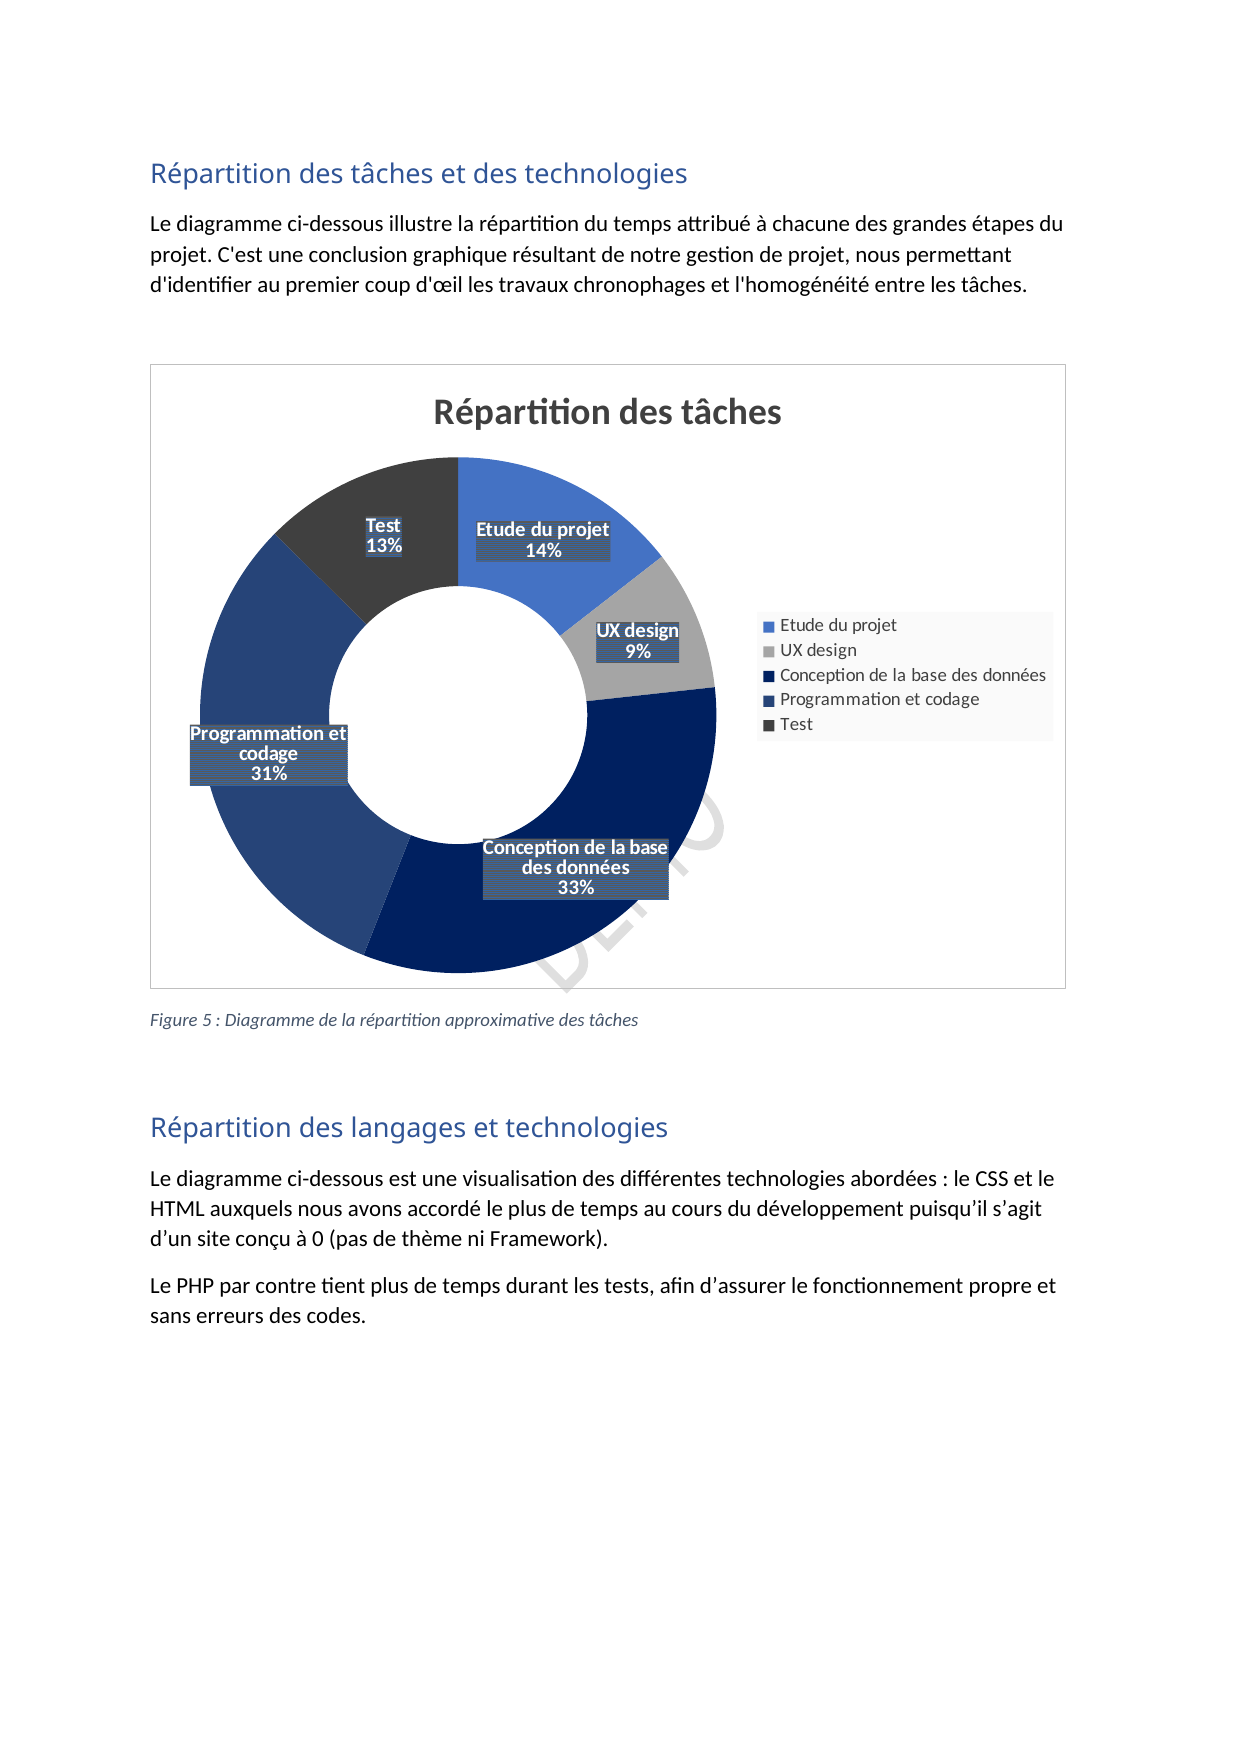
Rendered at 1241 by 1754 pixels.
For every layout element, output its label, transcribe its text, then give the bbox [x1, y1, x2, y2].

text Le diagramme ci-dessous est une visualisation des différentes technologies abordées : le CSS et le HTML auxquels nous avons accordé le plus de temps au cours du développement puisqu’il s’agit d’un site conçu à 0 (pas de thème ni Framework). [150, 1164, 1090, 1252]
text Le PHP par contre tient plus de temps durant les tests, afin d’assurer le fonctionnement propre et sans erreurs des codes. [150, 1271, 1090, 1329]
subtitle Répartition des langages et technologies [150, 1108, 1090, 1145]
subtitle Répartition des tâches et des technologies [150, 154, 1090, 191]
text Figure 5 : Diagramme de la répartition approximative des tâches [150, 1008, 1090, 1031]
text Le diagramme ci-dessous illustre la répartition du temps attribué à chacune des grandes étapes du projet. C'est une conclusion graphique résultant de notre gestion de projet, nous permettant d'identifier au premier coup d'œil les travaux chronophages et l'homogénéité entre les tâches. [150, 209, 1090, 298]
